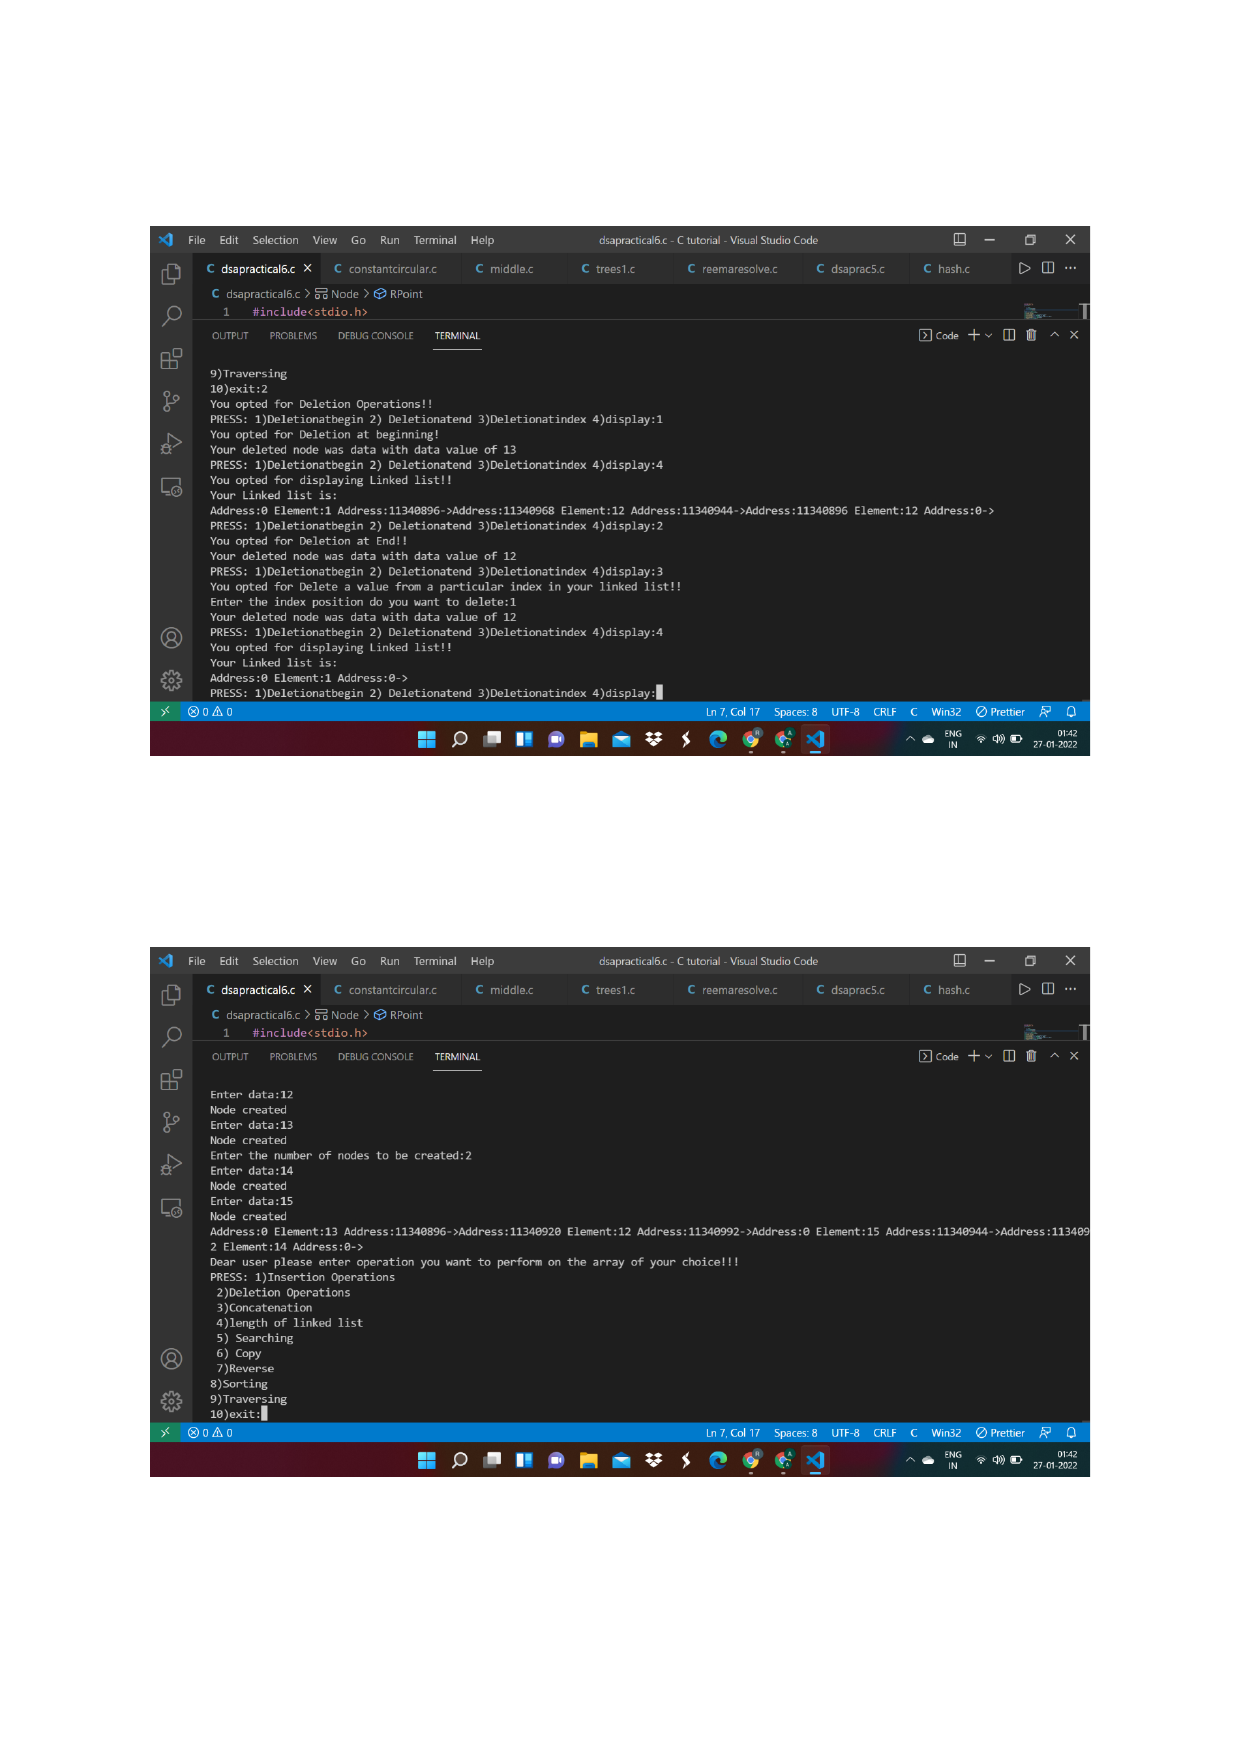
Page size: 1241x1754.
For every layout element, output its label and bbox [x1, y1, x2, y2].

picture [150, 226, 1091, 756]
picture [150, 947, 1091, 1477]
